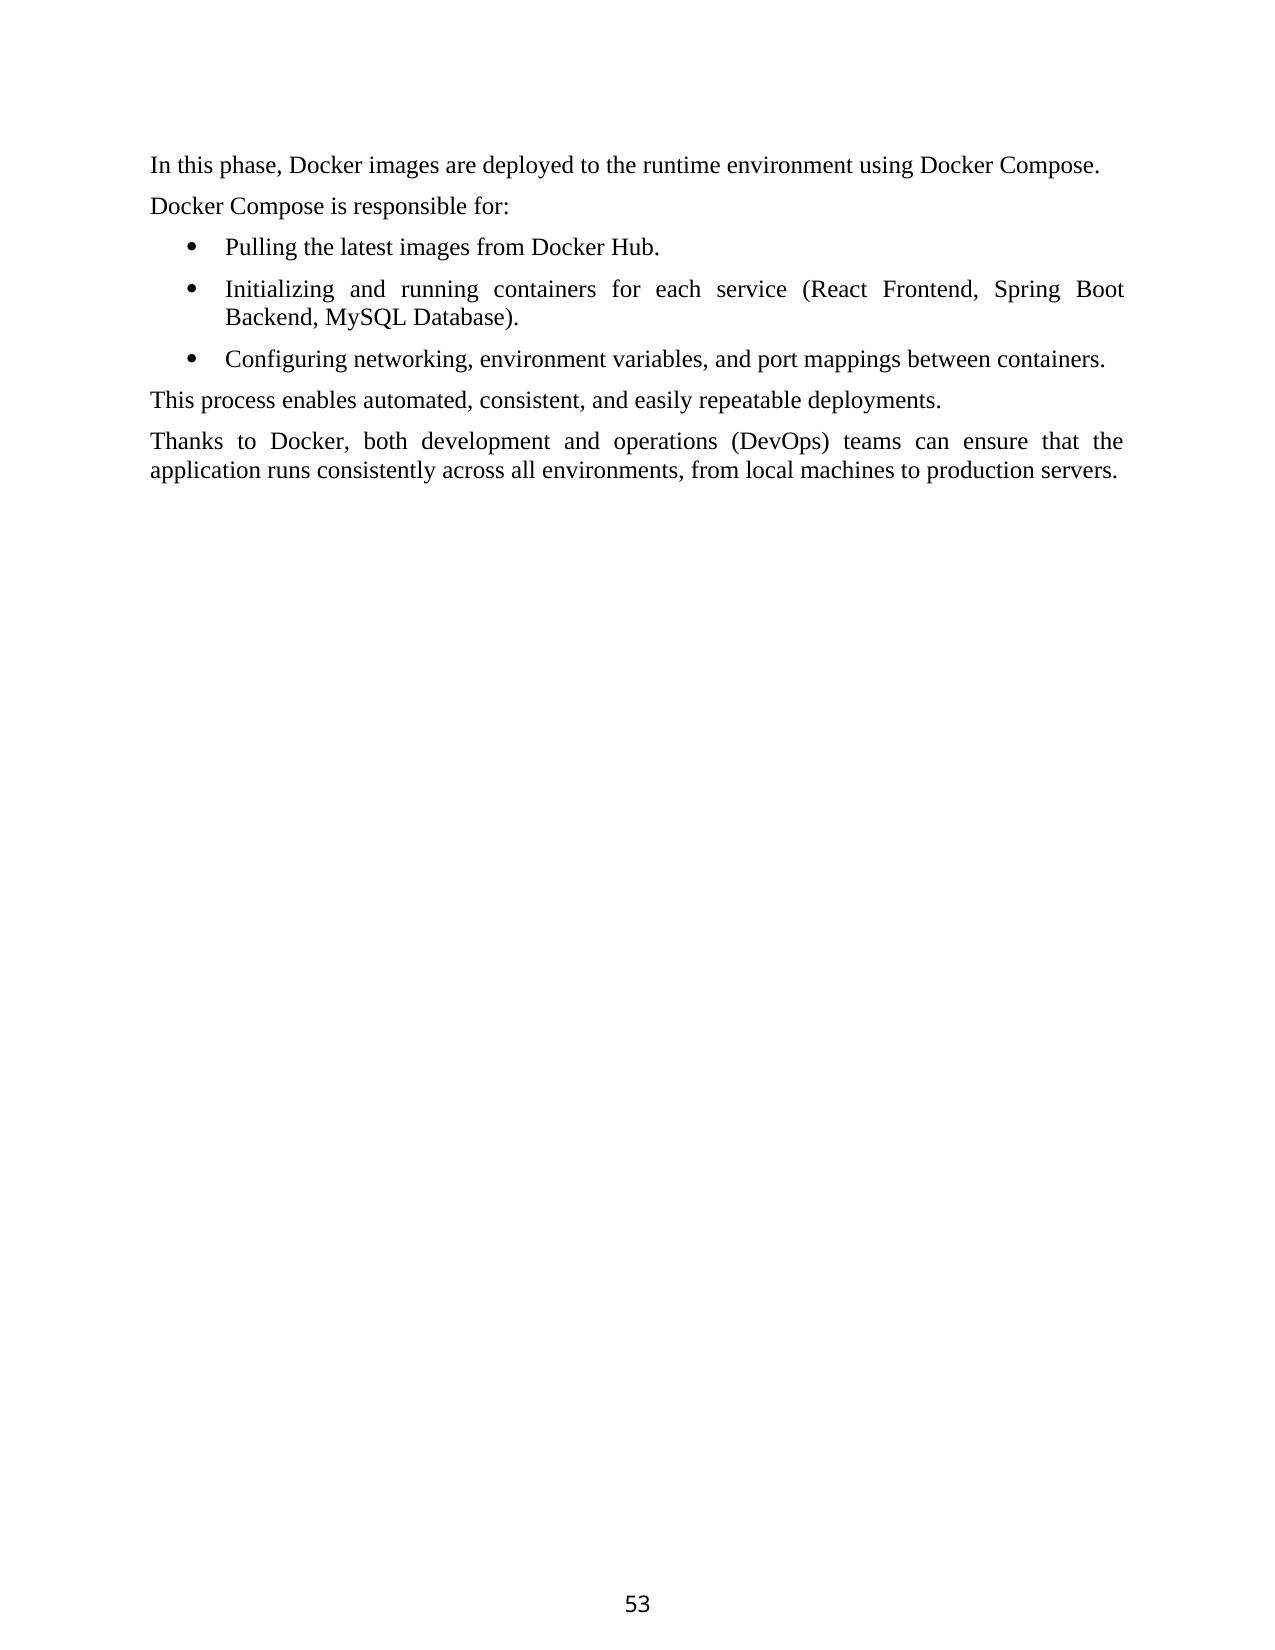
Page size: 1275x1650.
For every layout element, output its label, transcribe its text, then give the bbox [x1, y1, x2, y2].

list Configuring networking, environment variables, and port mappings between containers. [187, 344, 1125, 372]
list Pulling the latest images from Docker Hub. [187, 232, 1125, 261]
list Initializing and running containers for each service (React Frontend, Spring Boot Backend, MySQL Database). [187, 274, 1125, 331]
text Thanks to Docker, both development and operations (DevOps) teams can ensure that the application runs consistently across all environments, from local machines to production servers. [150, 426, 1125, 484]
text Docker Compose is responsible for: [150, 191, 1125, 220]
text This process enables automated, consistent, and easily repeatable deployments. [150, 385, 1125, 414]
text In this phase, Docker images are deployed to the runtime environment using Docker Compose. [150, 150, 1125, 179]
